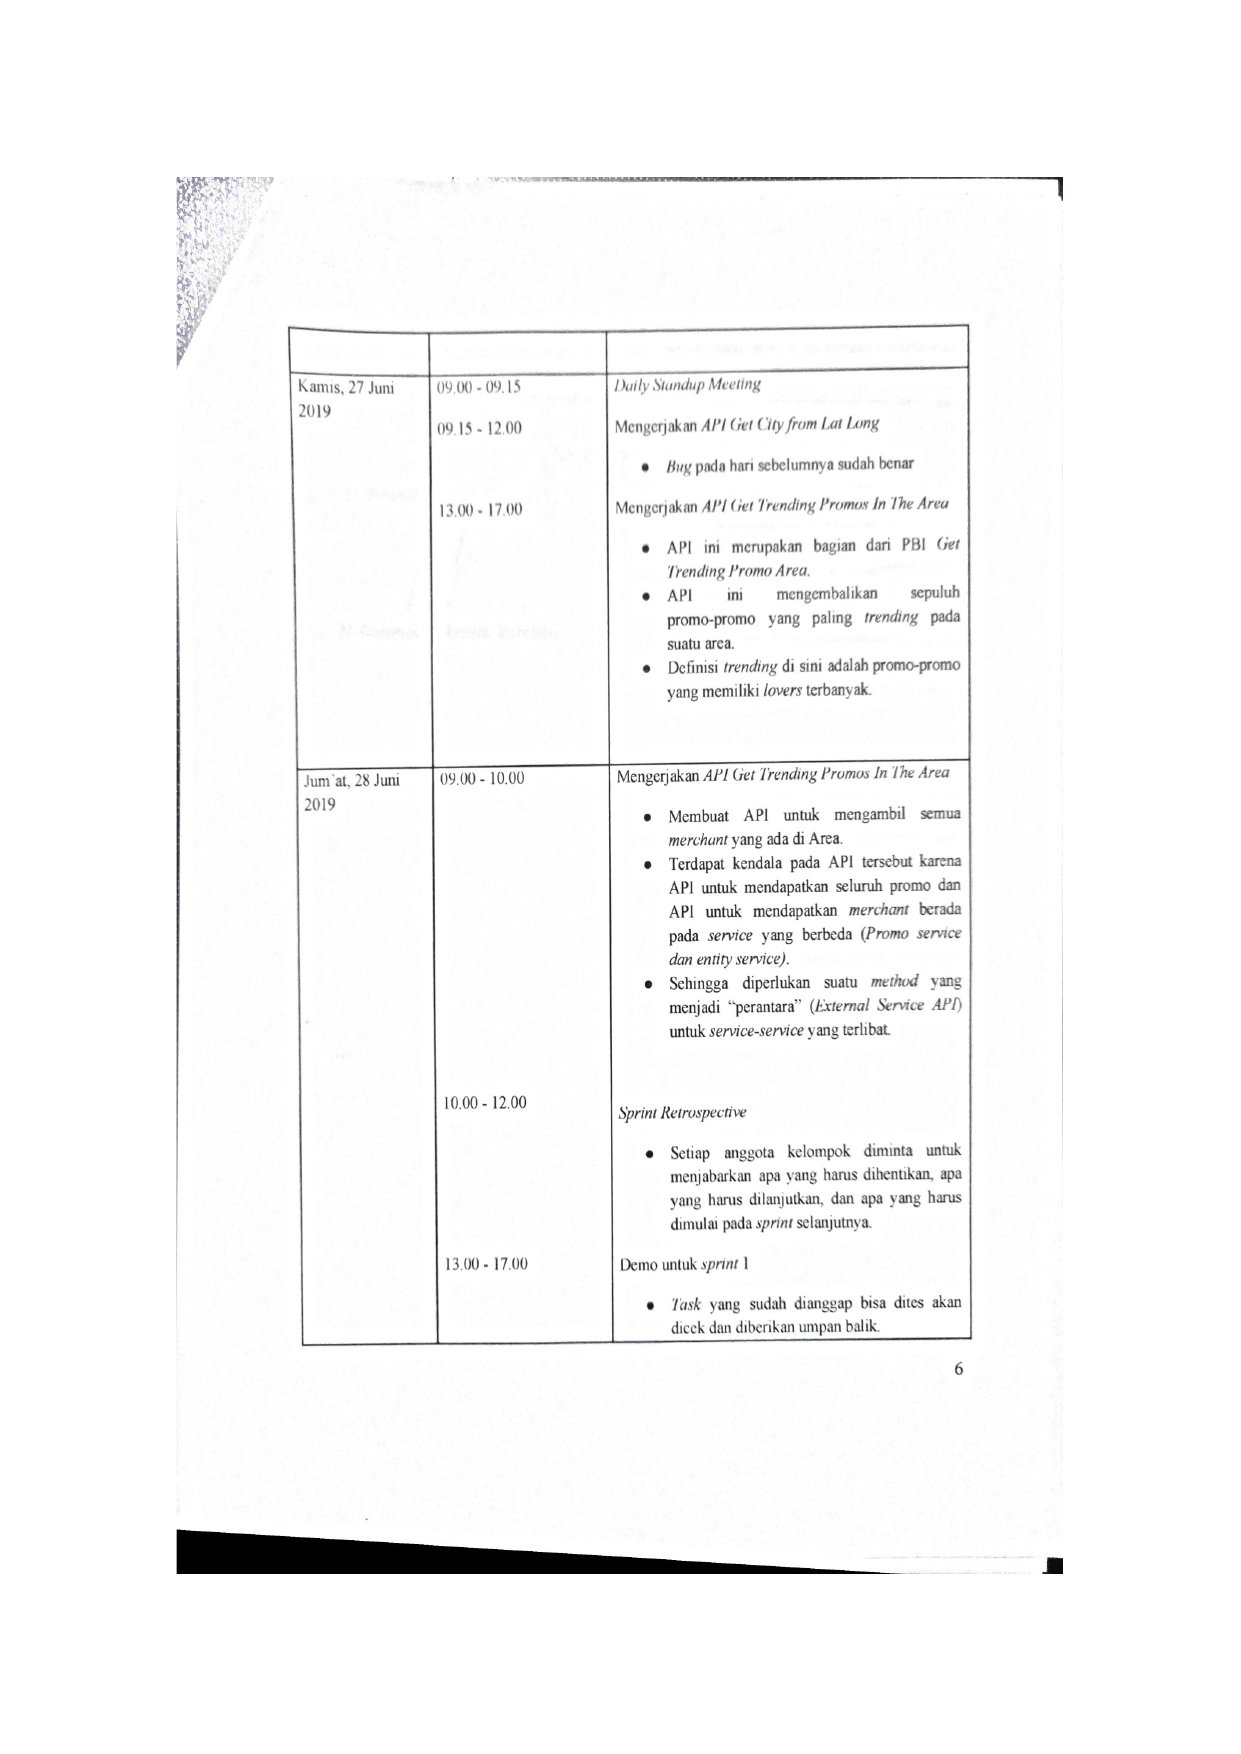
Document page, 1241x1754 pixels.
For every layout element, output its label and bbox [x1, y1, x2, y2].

picture [176, 177, 1063, 1574]
